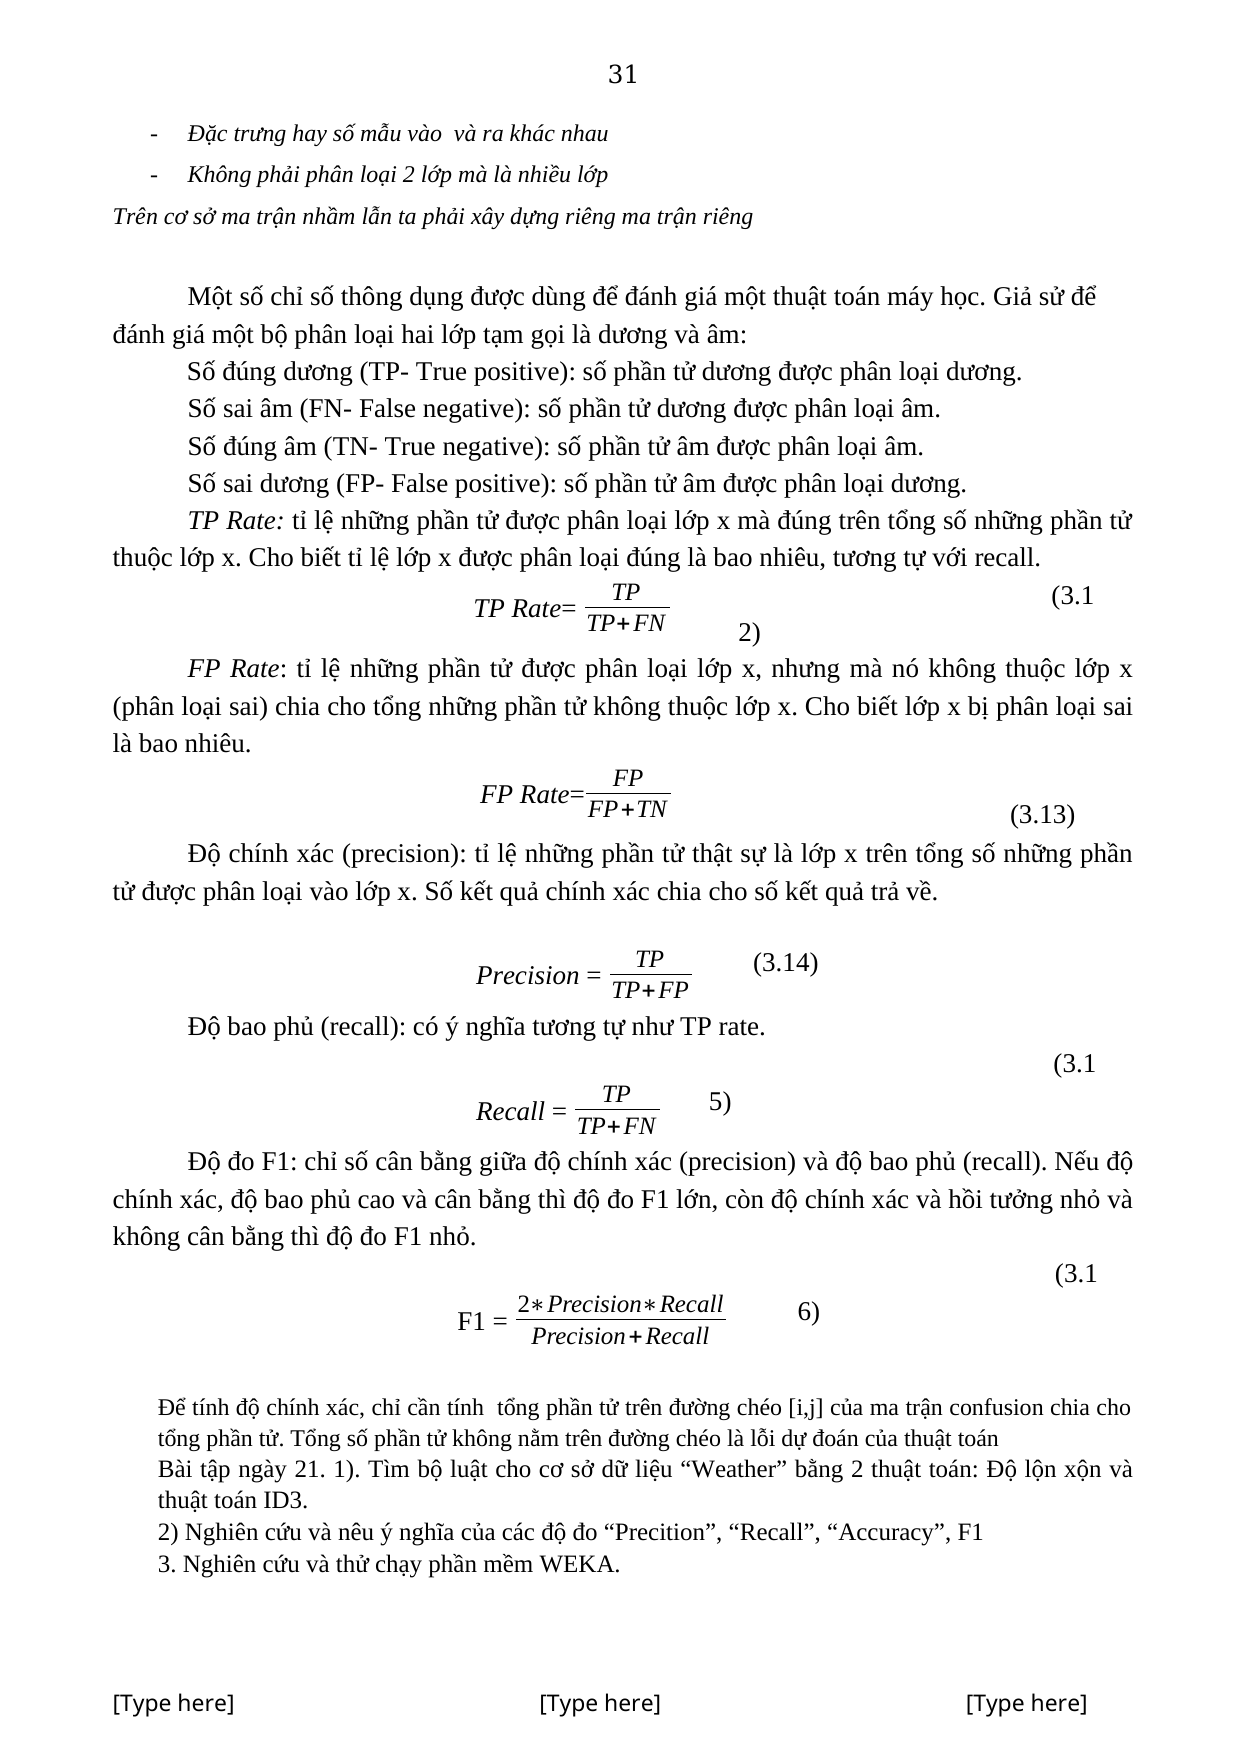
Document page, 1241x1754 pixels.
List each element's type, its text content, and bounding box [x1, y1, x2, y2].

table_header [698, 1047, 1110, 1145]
text Số đúng âm (TN- True negative): số phần tử âm được phân loại âm. [112, 429, 1134, 461]
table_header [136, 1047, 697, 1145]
text Độ đo F1: chỉ số cân bằng giữa độ chính xác (precision) và độ bao phủ (recall). Nếu độ chính xác, độ bao phủ cao và cân bằng thì độ đo F1 lớn, còn độ chính xác và hồi tưởng nhỏ và không cân bằng thì độ đo F1 nhỏ. [112, 1145, 1134, 1251]
text 2) Nghiên cứu và nêu ý nghĩa của các độ đo “Precition”, “Recall”, “Accuracy”, F1 [158, 1517, 1134, 1546]
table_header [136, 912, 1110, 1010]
text TP Rate: tỉ lệ những phần tử được phân loại lớp x mà đúng trên tổng số những phần tử thuộc lớp x. Cho biết tỉ lệ lớp x được phân loại đúng là bao nhiêu, tương tự với recall. [112, 504, 1134, 573]
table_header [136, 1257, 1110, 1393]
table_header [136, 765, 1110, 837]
text Trên cơ sở ma trận nhầm lẫn ta phải xây dựng riêng ma trận riêng [112, 202, 1134, 229]
text Số sai dương (FP- False positive): số phần tử âm được phân loại dương. [112, 467, 1134, 498]
text Số sai âm (FN- False negative): số phần tử dương được phân loại âm. [112, 392, 1134, 423]
text 3. Nghiên cứu và thử chạy phần mềm WEKA. [158, 1549, 1134, 1577]
list Không phải phân loại 2 lớp mà là nhiều lớp [150, 160, 1134, 188]
text Một số chỉ số thông dụng được dùng để đánh giá một thuật toán máy học. Giả sử để đánh giá một bộ phân loại hai lớp tạm gọi là dương và âm: Số đúng dương (TP- True positive): số phần tử dương được phân loại dương. [112, 280, 1134, 386]
text FP Rate: tỉ lệ những phần tử được phân loại lớp x, nhưng mà nó không thuộc lớp x (phân loại sai) chia cho tổng những phần tử không thuộc lớp x. Cho biết lớp x bị phân loại sai là bao nhiêu. [112, 653, 1134, 758]
text Để tính độ chính xác, chỉ cần tính tổng phần tử trên đường chéo [i,j] của ma trận confusion chia cho tổng phần tử. Tổng số phần tử không nằm trên đường chéo là lỗi dự đoán của thuật toán [158, 1393, 1134, 1451]
list Đặc trưng hay số mẫu vào và ra khác nhau [150, 119, 1134, 147]
text Độ bao phủ (recall): có ý nghĩa tương tự như TP rate. [112, 1010, 1134, 1041]
text Bài tập ngày 21. 1). Tìm bộ luật cho cơ sở dữ liệu “Weather” bằng 2 thuật toán: Độ lộn xộn và thuật toán ID3. [158, 1454, 1134, 1514]
text Độ chính xác (precision): tỉ lệ những phần tử thật sự là lớp x trên tổng số những phần tử được phân loại vào lớp x. Số kết quả chính xác chia cho số kết quả trả về. [112, 837, 1134, 906]
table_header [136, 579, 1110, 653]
